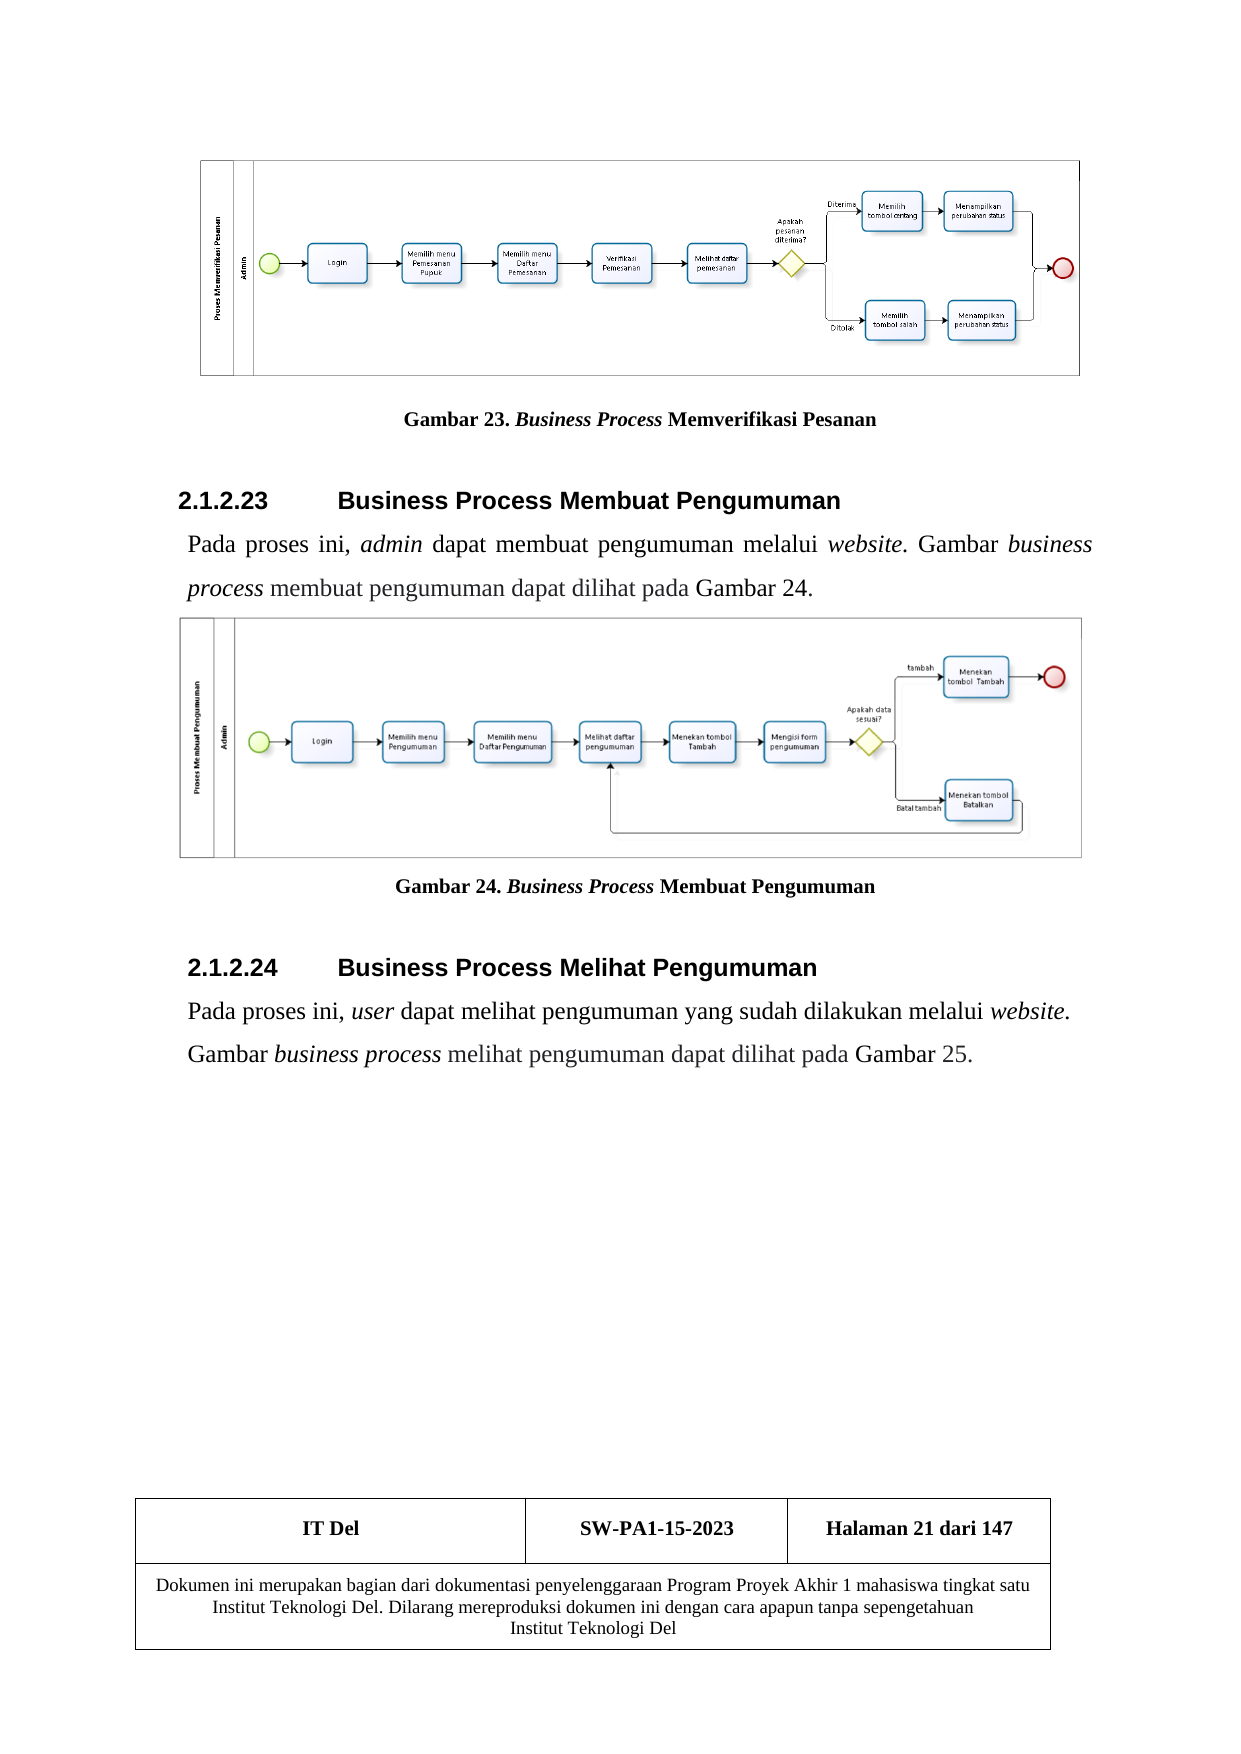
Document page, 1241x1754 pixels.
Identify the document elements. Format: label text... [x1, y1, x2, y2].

picture [187, 147, 1092, 393]
picture [177, 615, 1083, 860]
text 2.1.2.24 Business Process Melihat Pengumuman [187, 953, 1092, 982]
text Pada proses ini, admin dapat membuat pengumuman melalui website. Gambar business process membuat pengumuman dapat dilihat pada Gambar 24. [187, 529, 1092, 601]
text Gambar 24. Business Process Membuat Pengumuman [178, 874, 1092, 898]
text Gambar 23. Business Process Memverifikasi Pesanan [187, 407, 1092, 431]
text 2.1.2.23 Business Process Membuat Pengumuman [178, 486, 1092, 515]
text Pada proses ini, user dapat melihat pengumuman yang sudah dilakukan melalui website. Gambar business process melihat pengumuman dapat dilihat pada Gambar 25. [187, 996, 1092, 1068]
